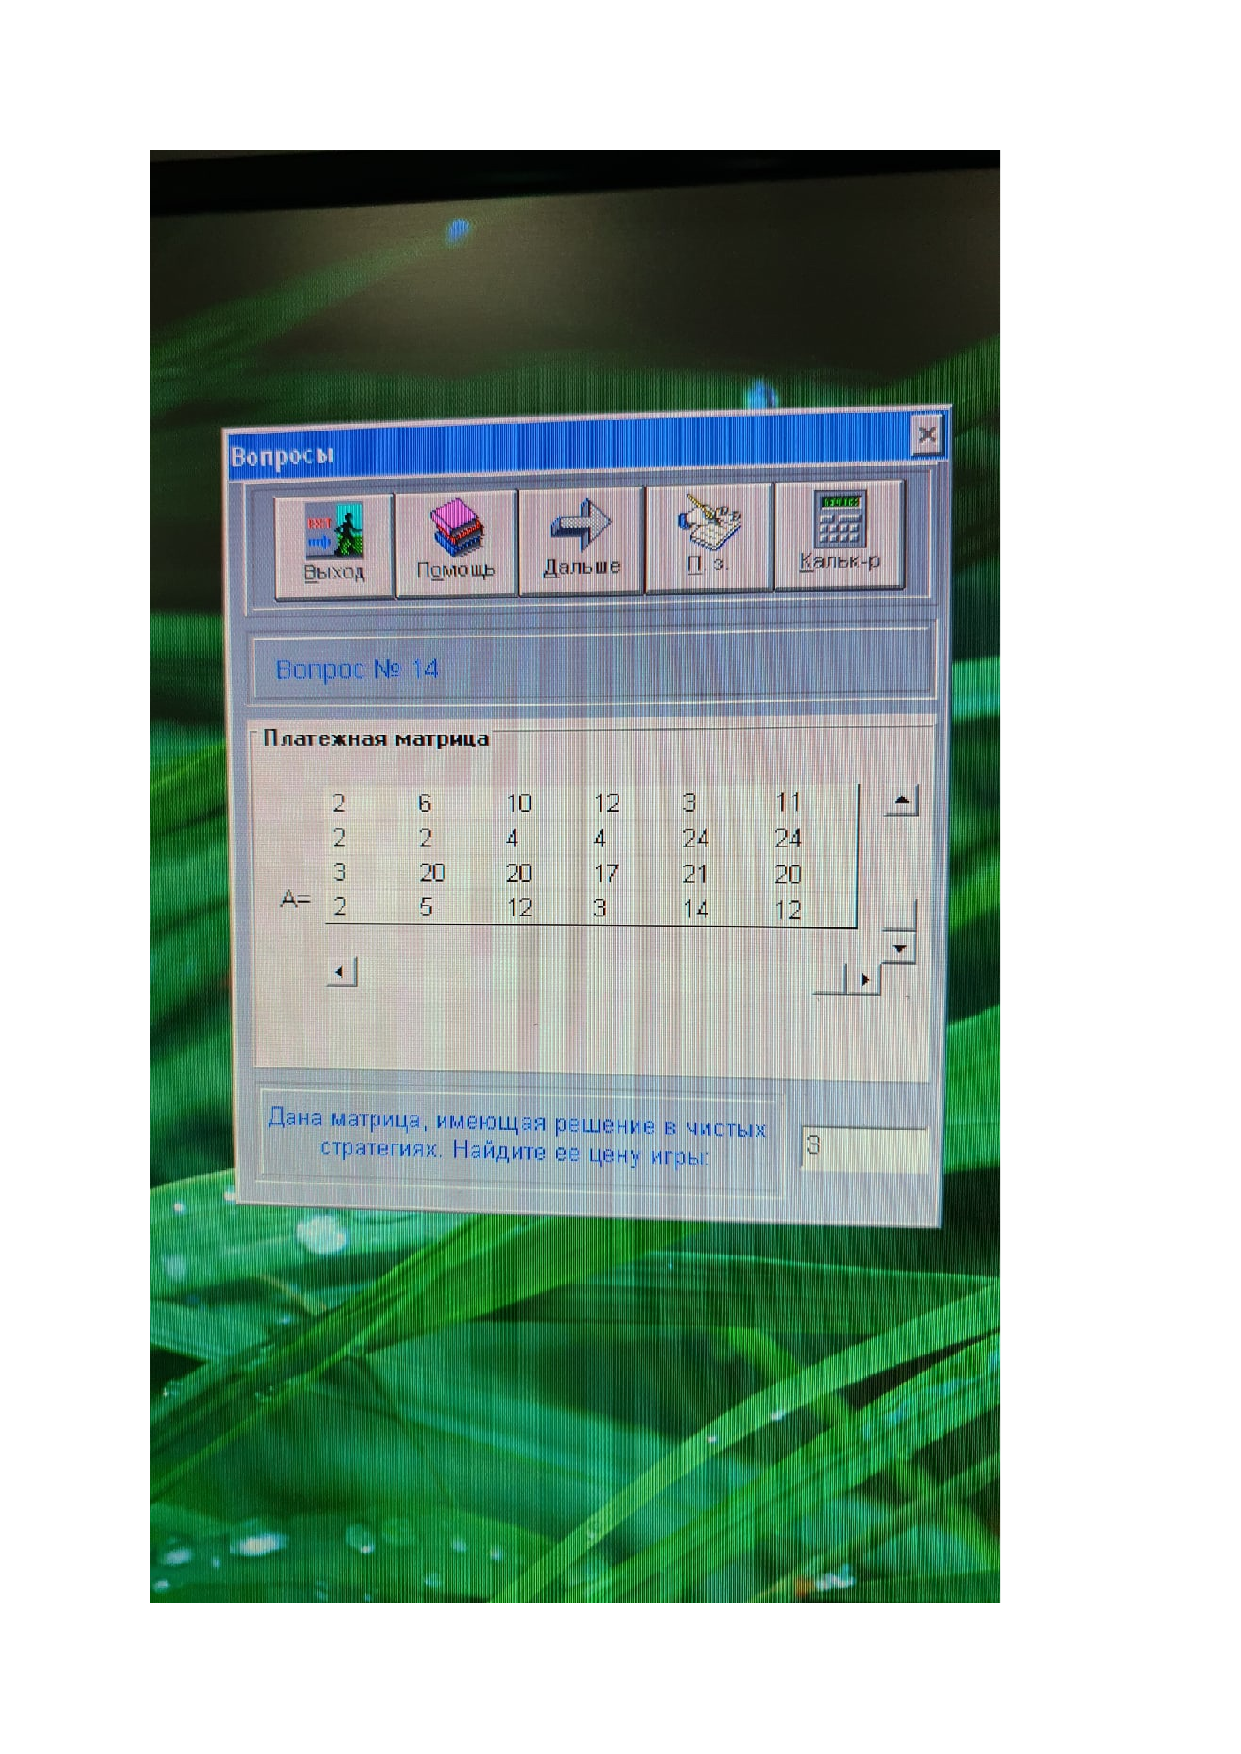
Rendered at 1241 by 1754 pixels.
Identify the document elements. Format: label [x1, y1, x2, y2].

picture [150, 150, 1001, 1603]
